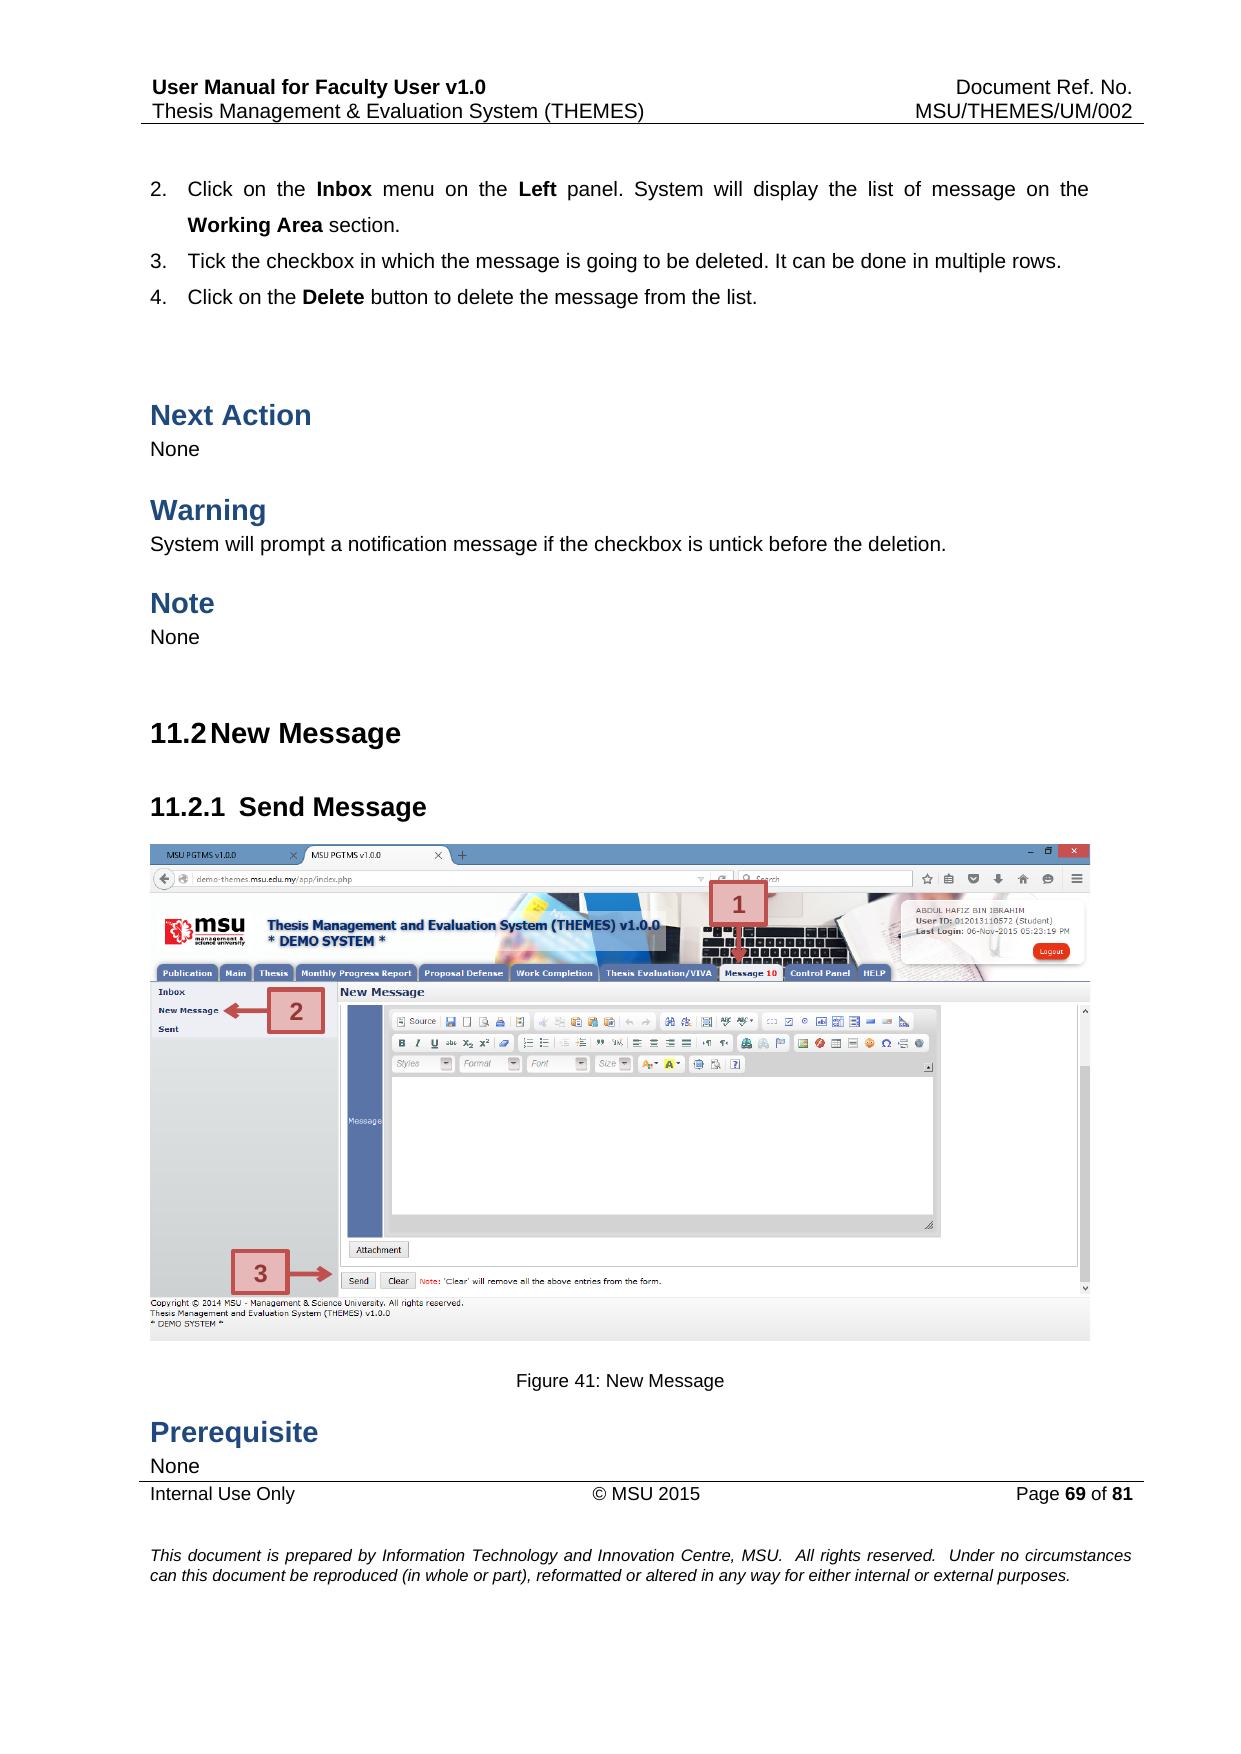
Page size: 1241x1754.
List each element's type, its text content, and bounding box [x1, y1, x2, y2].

text None [150, 436, 1090, 460]
list Tick the checkbox in which the message is going to be deleted. It can be done in multiple rows. [150, 248, 1090, 272]
text None [150, 1454, 1090, 1478]
text Figure 41: New Message [150, 1370, 1090, 1391]
picture [150, 844, 1091, 1346]
text Warning [150, 493, 1090, 526]
subtitle New Message [150, 716, 1090, 749]
text Next Action [150, 398, 1090, 431]
text None [150, 625, 1090, 649]
text Note [150, 586, 1090, 620]
subtitle Send Message [150, 791, 1090, 823]
list Click on the Delete button to delete the message from the list. [150, 284, 1090, 308]
text System will prompt a notification message if the checkbox is untick before the deletion. [150, 531, 1090, 555]
list Click on the Inbox menu on the Left panel. System will display the list of message on the Working Area section. [150, 177, 1090, 237]
text Prerequisite [150, 1416, 1090, 1449]
